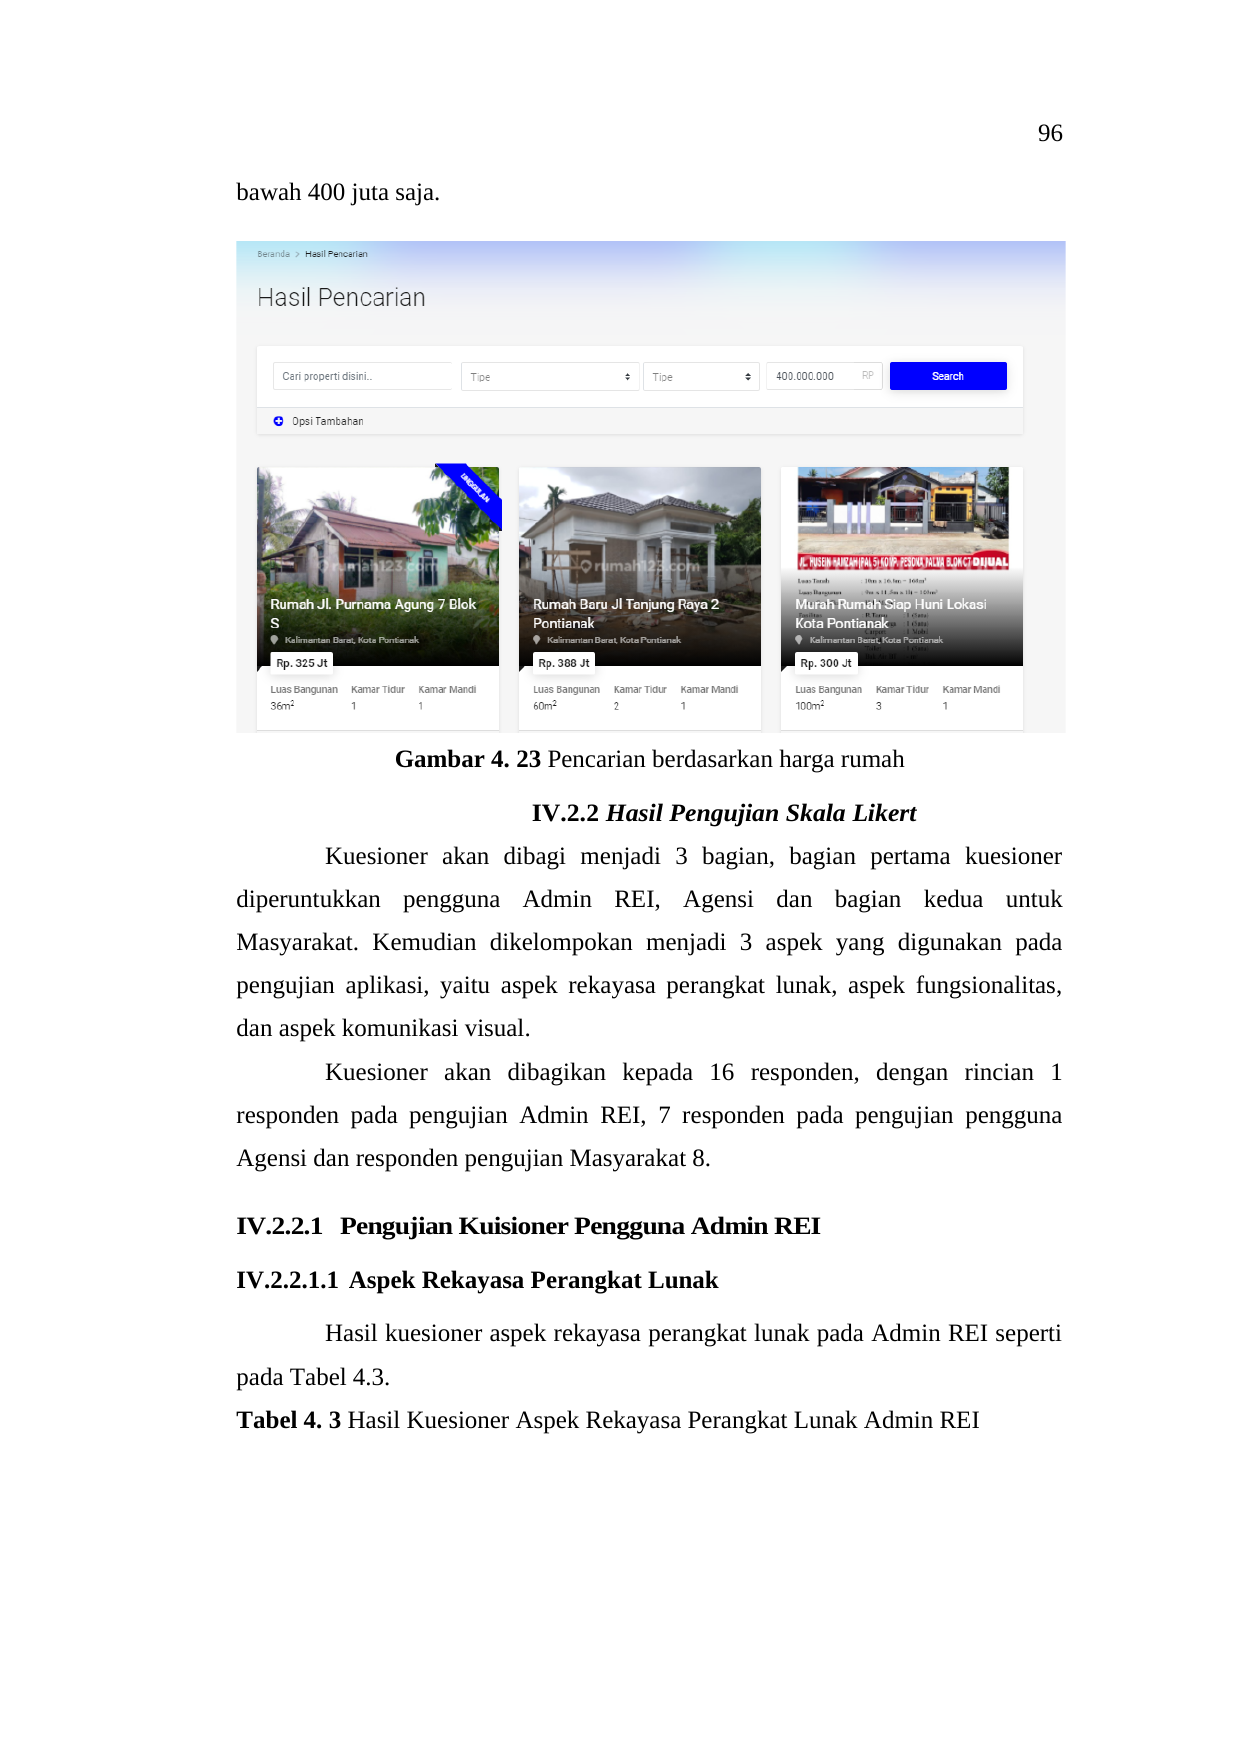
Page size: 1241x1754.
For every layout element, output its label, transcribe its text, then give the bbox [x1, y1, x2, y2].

text Kuesioner akan dibagikan kepada 16 responden, dengan rincian 1 responden pada pengujian Admin REI, 7 responden pada pengujian pengguna Agensi dan responden pengujian Masyarakat 8. [236, 1057, 1063, 1172]
text Hasil kuesioner aspek rekayasa perangkat lunak pada Admin REI seperti pada Tabel 4.3. [236, 1318, 1063, 1390]
subtitle Hasil Pengujian Skala Likert [532, 798, 1063, 827]
subtitle Aspek Rekayasa Perangkat Lunak [236, 1265, 1063, 1293]
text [236, 177, 1063, 206]
subtitle Pengujian Kuisioner Pengguna Admin REI [236, 1211, 1063, 1240]
picture [236, 241, 1066, 733]
text Tabel 4. 3 Hasil Kuesioner Aspek Rekayasa Perangkat Lunak Admin REI [236, 1405, 1063, 1433]
text Kuesioner akan dibagi menjadi 3 bagian, bagian pertama kuesioner diperuntukkan pengguna Admin REI, Agensi dan bagian kedua untuk Masyarakat. Kemudian dikelompokan menjadi 3 aspek yang digunakan pada pengujian aplikasi, yaitu aspek rekayasa perangkat lunak, aspek fungsionalitas, dan aspek komunikasi visual. [236, 841, 1063, 1042]
text Gambar 4. 23 Pencarian berdasarkan harga rumah [236, 744, 1063, 773]
